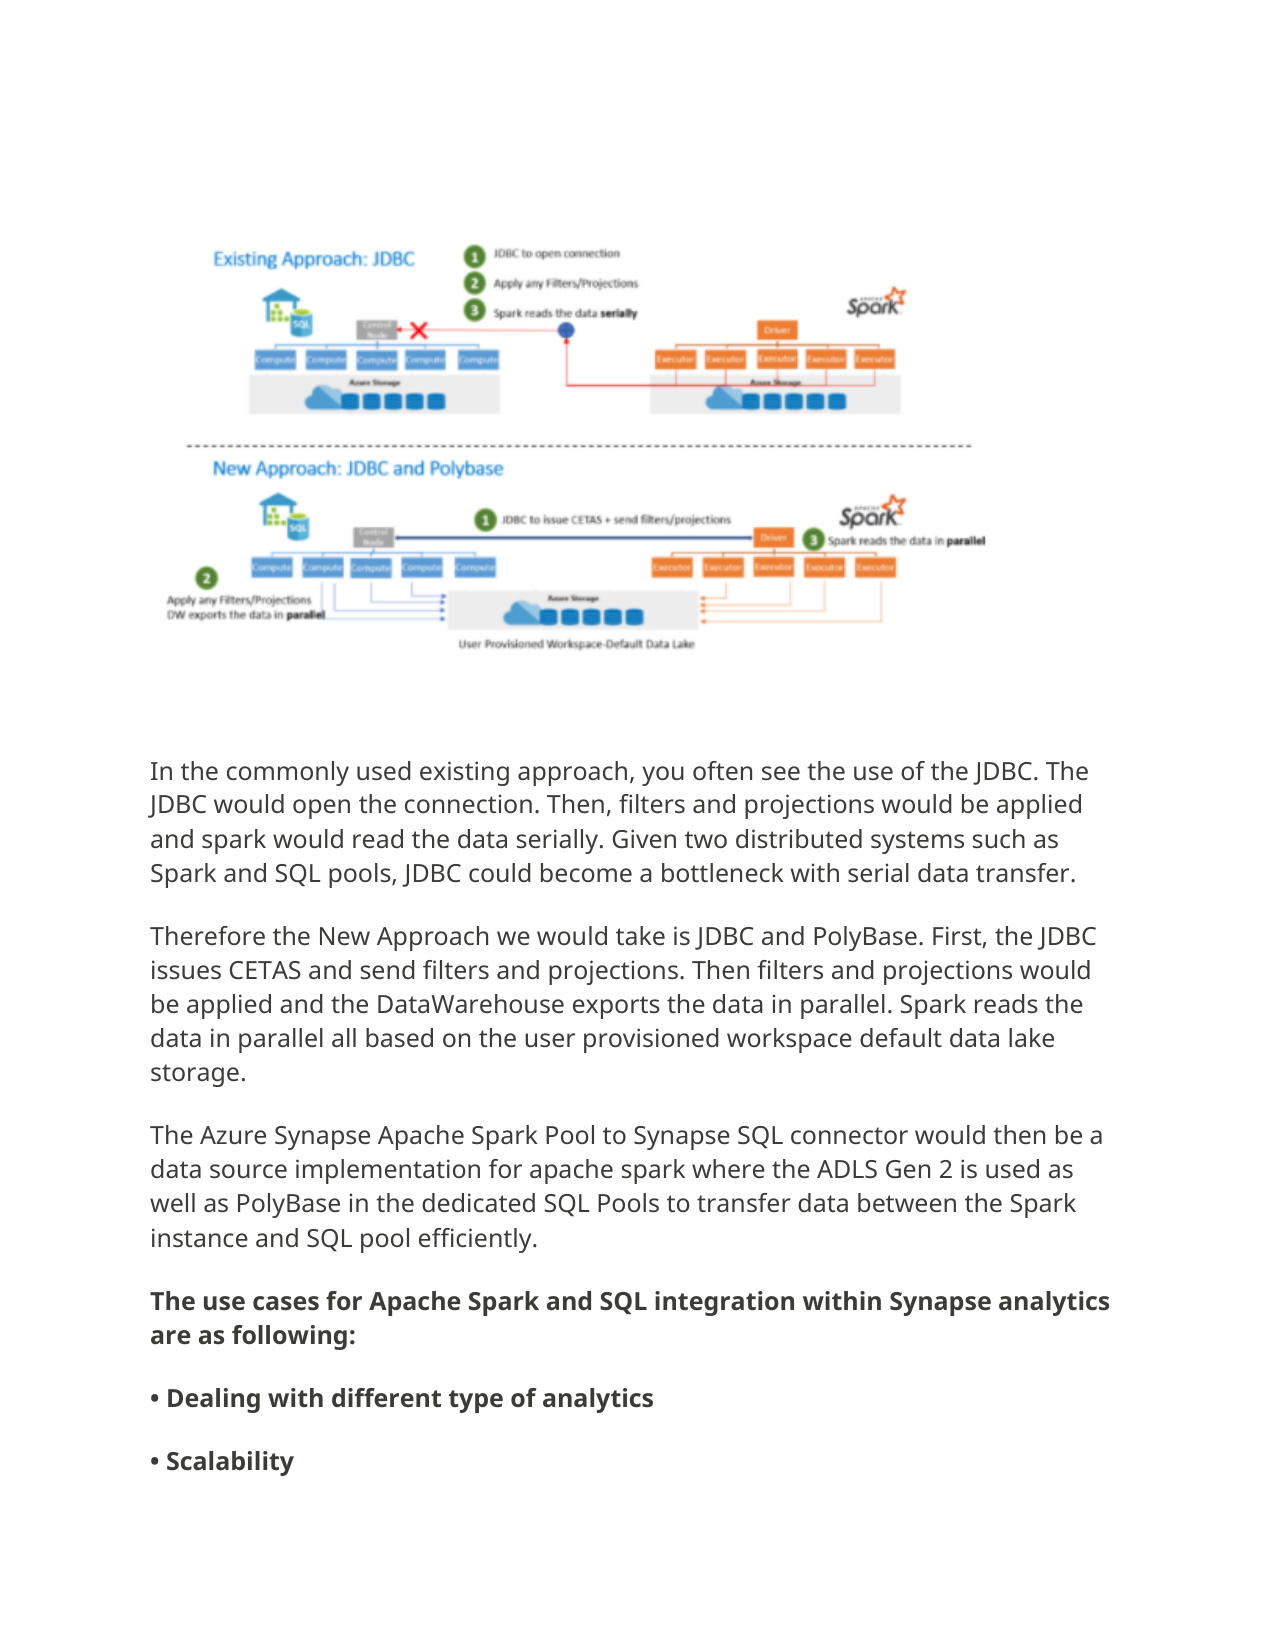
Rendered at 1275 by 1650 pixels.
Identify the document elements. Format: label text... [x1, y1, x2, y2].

text • Dealing with different type of analytics [150, 1381, 1125, 1415]
picture [150, 213, 1076, 690]
text The Azure Synapse Apache Spark Pool to Synapse SQL connector would then be a data source implementation for apache spark where the ADLS Gen 2 is used as well as PolyBase in the dedicated SQL Pools to transfer data between the Spark instance and SQL pool efficiently. [150, 1118, 1125, 1254]
text • Scalability [150, 1444, 1125, 1478]
text Therefore the New Approach we would take is JDBC and PolyBase. First, the JDBC issues CETAS and send filters and projections. Then filters and projections would be applied and the DataWarehouse exports the data in parallel. Spark reads the data in parallel all based on the user provisioned workspace default data lake storage. [150, 918, 1125, 1089]
text In the commonly used existing approach, you often see the use of the JDBC. The JDBC would open the connection. Then, filters and projections would be applied and spark would read the data serially. Given two distributed systems such as Spark and SQL pools, JDBC could become a bottleneck with serial data transfer. [150, 753, 1125, 889]
text The use cases for Apache Spark and SQL integration within Synapse analytics are as following: [150, 1283, 1125, 1352]
